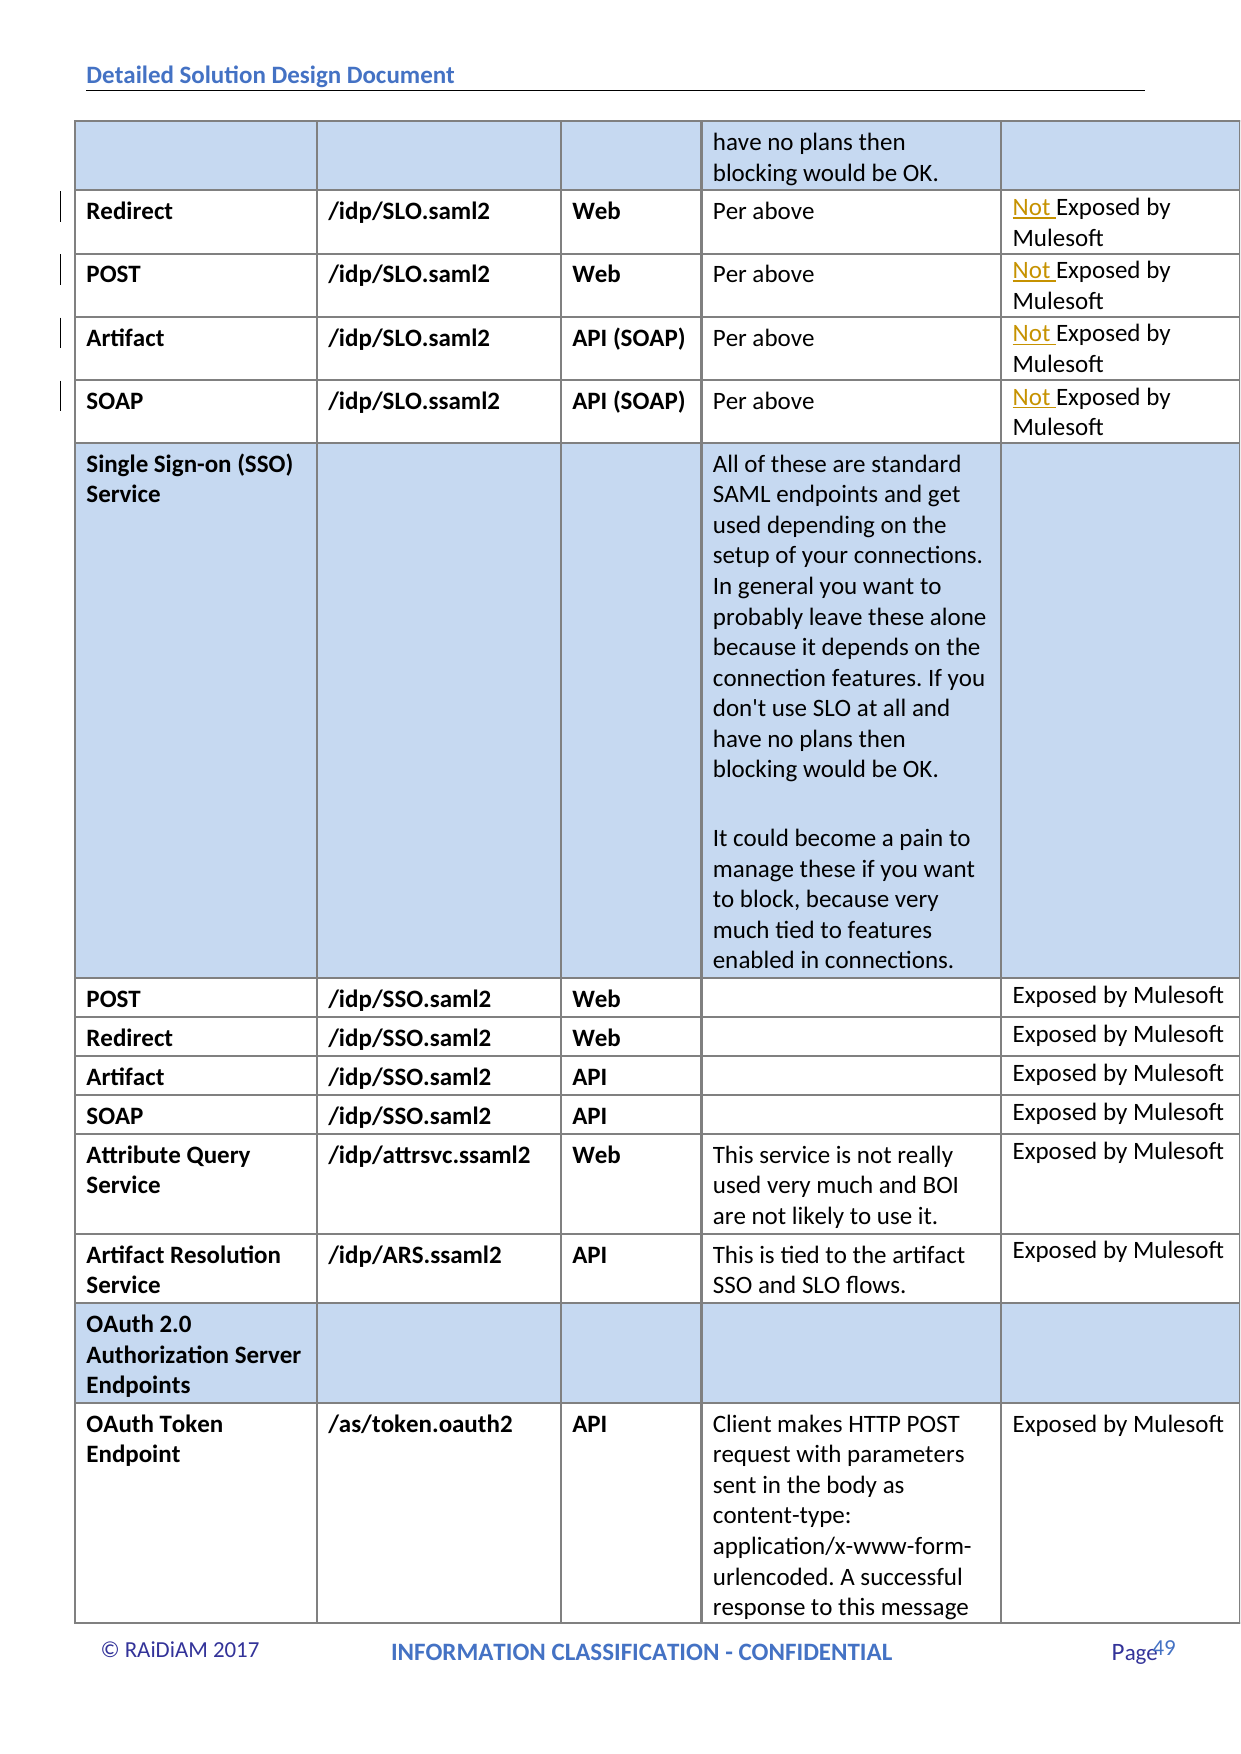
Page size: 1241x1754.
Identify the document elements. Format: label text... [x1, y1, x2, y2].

table_cell Exposed by Mulesoft [1002, 1057, 1239, 1094]
table_cell Per above [703, 255, 1000, 316]
table_cell /idp/SSO.saml2 [318, 1096, 560, 1133]
table_cell [703, 1096, 1000, 1133]
table_cell Redirect [76, 1018, 316, 1055]
table_cell /idp/SSO.saml2 [318, 1018, 560, 1055]
table_cell Per above [703, 381, 1000, 442]
table_cell Web [562, 979, 700, 1016]
table_cell Artifact [76, 1057, 316, 1094]
table_cell [703, 1018, 1000, 1055]
table_cell /idp/SLO.ssaml2 [318, 381, 560, 442]
table_cell /idp/SLO.saml2 [318, 318, 560, 379]
table_cell [1002, 1304, 1239, 1402]
table_cell API [562, 1096, 700, 1133]
table_cell Artifact Resolution Service [76, 1235, 316, 1302]
table_cell Web [562, 255, 700, 316]
table_cell /as/token.oauth2 [318, 1404, 560, 1622]
table_cell Attribute Query Service [76, 1135, 316, 1233]
table_cell All of these are standard SAML endpoints and get used depending on the setup of your connections. In general you want to probably leave these alone because it depends on the connection features. If you don't use SLO at all and have no plans then blocking would be OK. It could become a pain to manage these if you want to block, because very much tied to features enabled in connections. [703, 444, 1000, 977]
table_cell This is tied to the artifact SSO and SLO flows. [703, 1235, 1000, 1302]
table_cell API [562, 1404, 700, 1622]
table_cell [703, 122, 1000, 189]
table_cell Web [562, 1018, 700, 1055]
table_cell Exposed by Mulesoft [1002, 1096, 1239, 1133]
table_cell /idp/SSO.saml2 [318, 1057, 560, 1094]
table_cell This service is not really used very much and BOI are not likely to use it. [703, 1135, 1000, 1233]
table_cell /idp/SLO.saml2 [318, 191, 560, 252]
table_cell Per above [703, 191, 1000, 252]
table_cell [318, 122, 560, 189]
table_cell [562, 122, 700, 189]
table_cell [703, 979, 1000, 1016]
table_cell Exposed by Mulesoft [1002, 1018, 1239, 1055]
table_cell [76, 1404, 316, 1622]
table_cell Web [562, 191, 700, 252]
table_cell [562, 1304, 700, 1402]
table_cell Artifact [76, 318, 316, 379]
table_cell POST [76, 255, 316, 316]
table_cell Exposed by Mulesoft [1002, 1404, 1239, 1622]
table_cell API (SOAP) [562, 318, 700, 379]
table_cell OAuth 2.0 Authorization Server Endpoints [76, 1304, 316, 1402]
table_cell Exposed by Mulesoft [1002, 1135, 1239, 1233]
table_cell Per above [703, 318, 1000, 379]
table_cell [703, 1304, 1000, 1402]
table_cell /idp/attrsvc.ssaml2 [318, 1135, 560, 1233]
table_cell Web [562, 1135, 700, 1233]
table_cell Exposed by Mulesoft [1002, 191, 1239, 252]
table_cell POST [76, 979, 316, 1016]
table_cell /idp/ARS.ssaml2 [318, 1235, 560, 1302]
table_cell Single Sign-on (SSO) Service [76, 444, 316, 977]
table_cell Exposed by Mulesoft [1002, 1235, 1239, 1302]
table_cell API [562, 1235, 700, 1302]
table_cell [703, 1057, 1000, 1094]
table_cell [76, 122, 316, 189]
table_cell Redirect [76, 191, 316, 252]
table_cell [1002, 122, 1239, 189]
table_cell [562, 444, 700, 977]
table_cell SOAP [76, 381, 316, 442]
table_cell Exposed by Mulesoft [1002, 979, 1239, 1016]
table_cell [318, 444, 560, 977]
table_cell API (SOAP) [562, 381, 700, 442]
table_cell Exposed by Mulesoft [1002, 381, 1239, 442]
table_cell [1002, 444, 1239, 977]
table_cell SOAP [76, 1096, 316, 1133]
table_cell /idp/SSO.saml2 [318, 979, 560, 1016]
table_cell Exposed by Mulesoft [1002, 255, 1239, 316]
table_cell /idp/SLO.saml2 [318, 255, 560, 316]
table_cell [318, 1304, 560, 1402]
table_cell Exposed by Mulesoft [1002, 318, 1239, 379]
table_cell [703, 1404, 1000, 1622]
table_cell API [562, 1057, 700, 1094]
